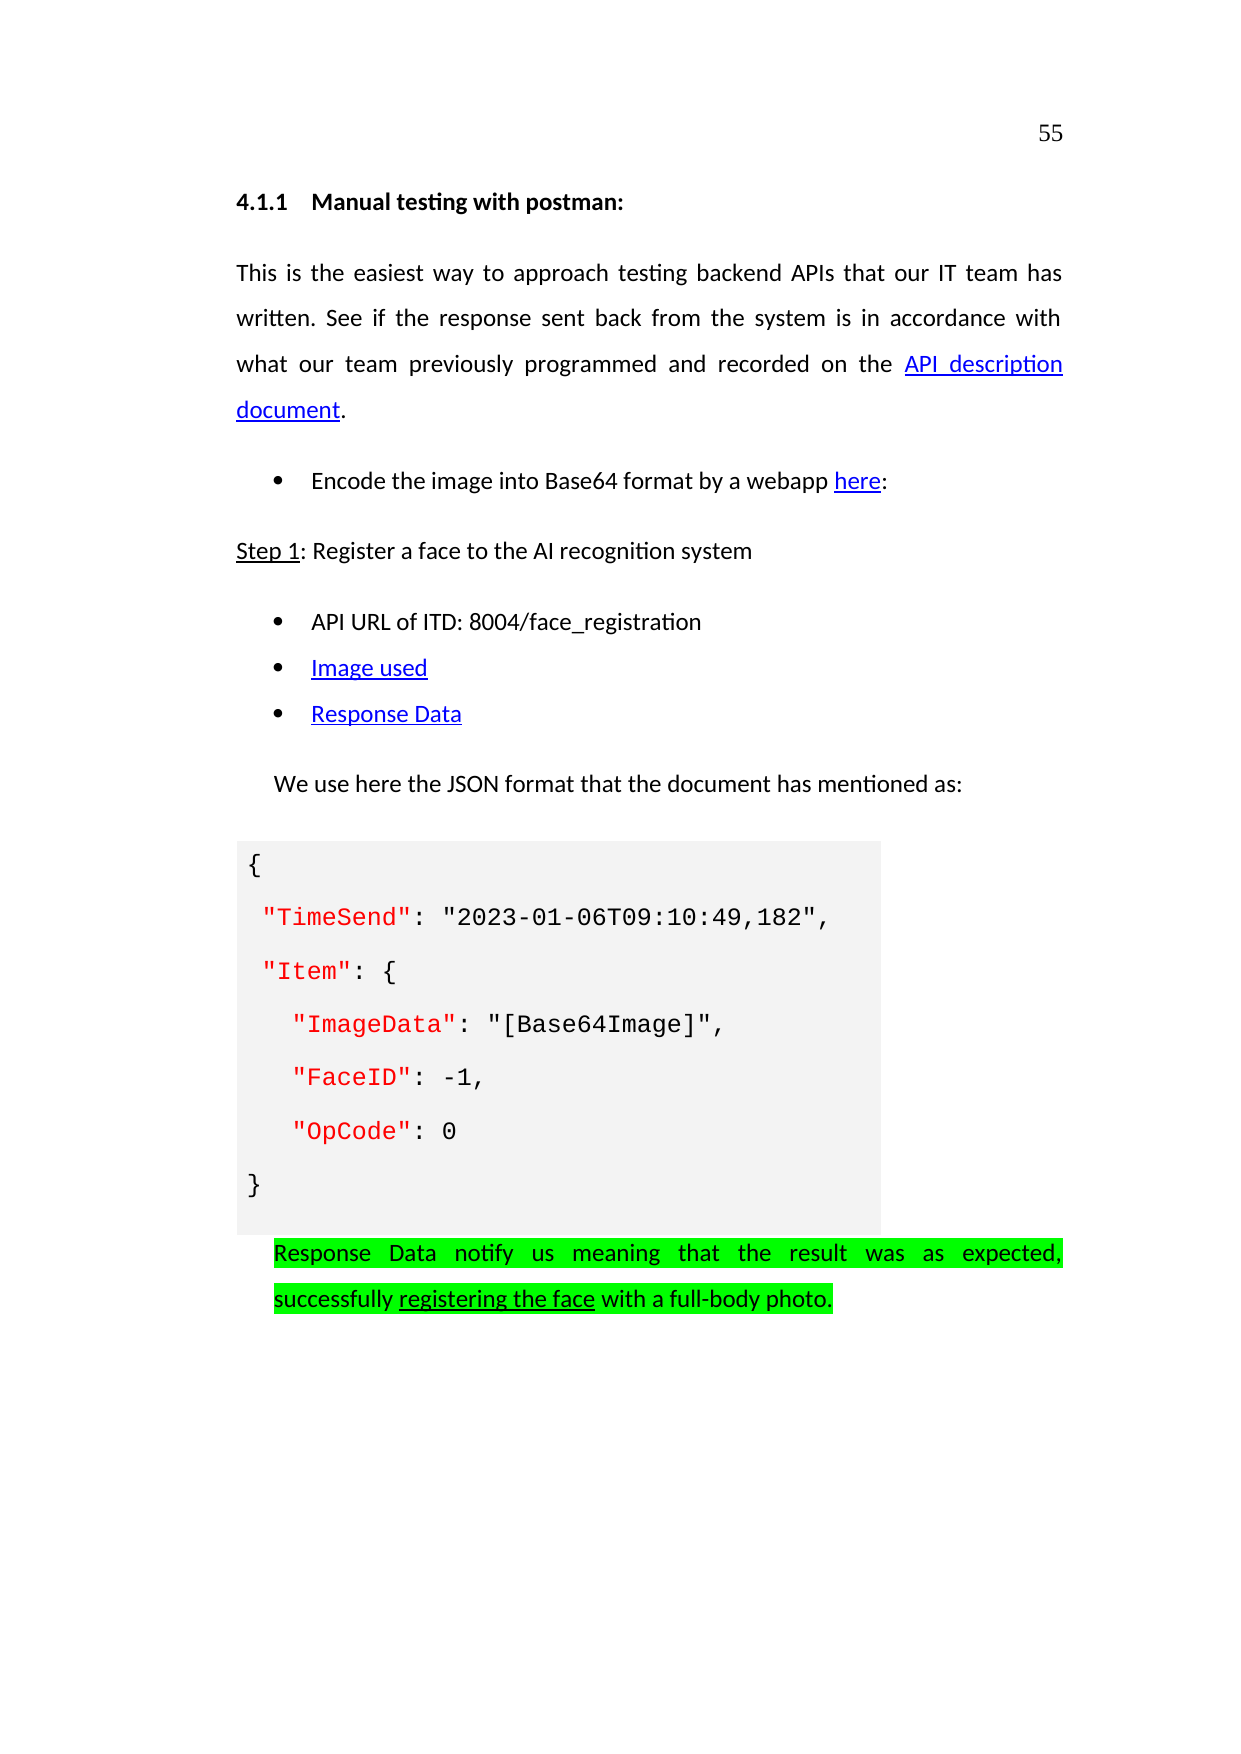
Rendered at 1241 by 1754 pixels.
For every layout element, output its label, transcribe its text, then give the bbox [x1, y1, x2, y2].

text This is the easiest way to approach testing backend APIs that our IT team has written. See if the response sent back from the system is in accordance with what our team previously programmed and recorded on the API description document. [236, 257, 1063, 424]
subtitle Manual testing with postman: [236, 186, 1063, 217]
text We use here the JSON format that the document has mentioned as: [274, 768, 1063, 799]
text Step 1: Register a face to the AI recognition system [236, 536, 1063, 566]
list Image used [274, 652, 1063, 682]
text Response Data notify us meaning that the result was as expected, successfully registering the face with a full-body photo. [274, 1268, 1063, 1314]
list Response Data [274, 698, 1063, 728]
list Encode the image into Base64 format by a webapp here: [274, 465, 1063, 495]
list API URL of ITD: 8004/face_registration [274, 606, 1063, 637]
table_header { "TimeSend": "2023-01-06T09:10:49,182", "Item": { "ImageData": "[Base64Image]", "FaceID": -1, "OpCode": 0 } [237, 841, 881, 1235]
